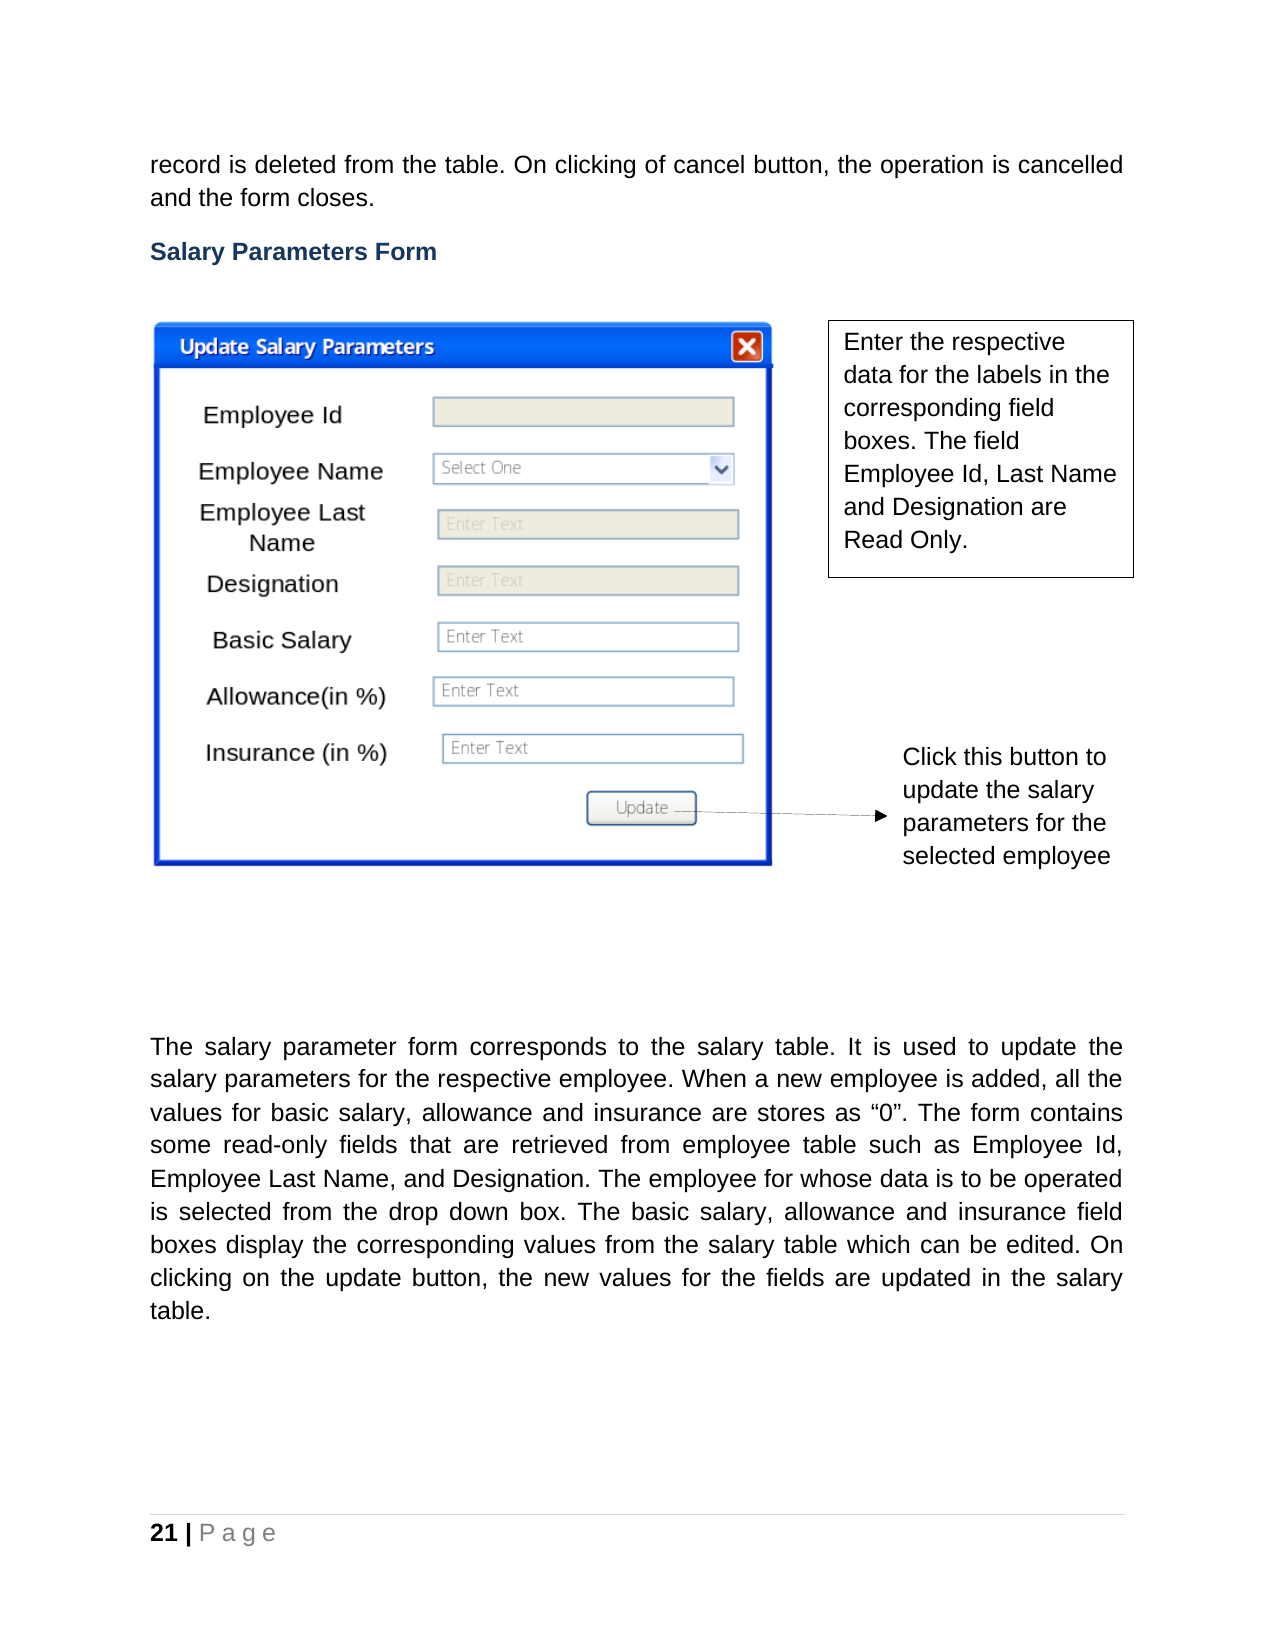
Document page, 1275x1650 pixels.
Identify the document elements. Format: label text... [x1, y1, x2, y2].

text The salary parameter form corresponds to the salary table. It is used to update the salary parameters for the respective employee. When a new employee is added, all the values for basic salary, allowance and insurance are stores as “0”. The form contains some read-only fields that are retrieved from employee table such as Employee Id, Employee Last Name, and Designation. The employee for whose data is to be operated is selected from the drop down box. The basic salary, allowance and insurance field boxes display the corresponding values from the salary table which can be edited. On clicking on the update button, the new values for the fields are updated in the salary table. [150, 1031, 1125, 1324]
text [150, 150, 1125, 212]
subtitle Salary Parameters Form [150, 237, 1125, 266]
